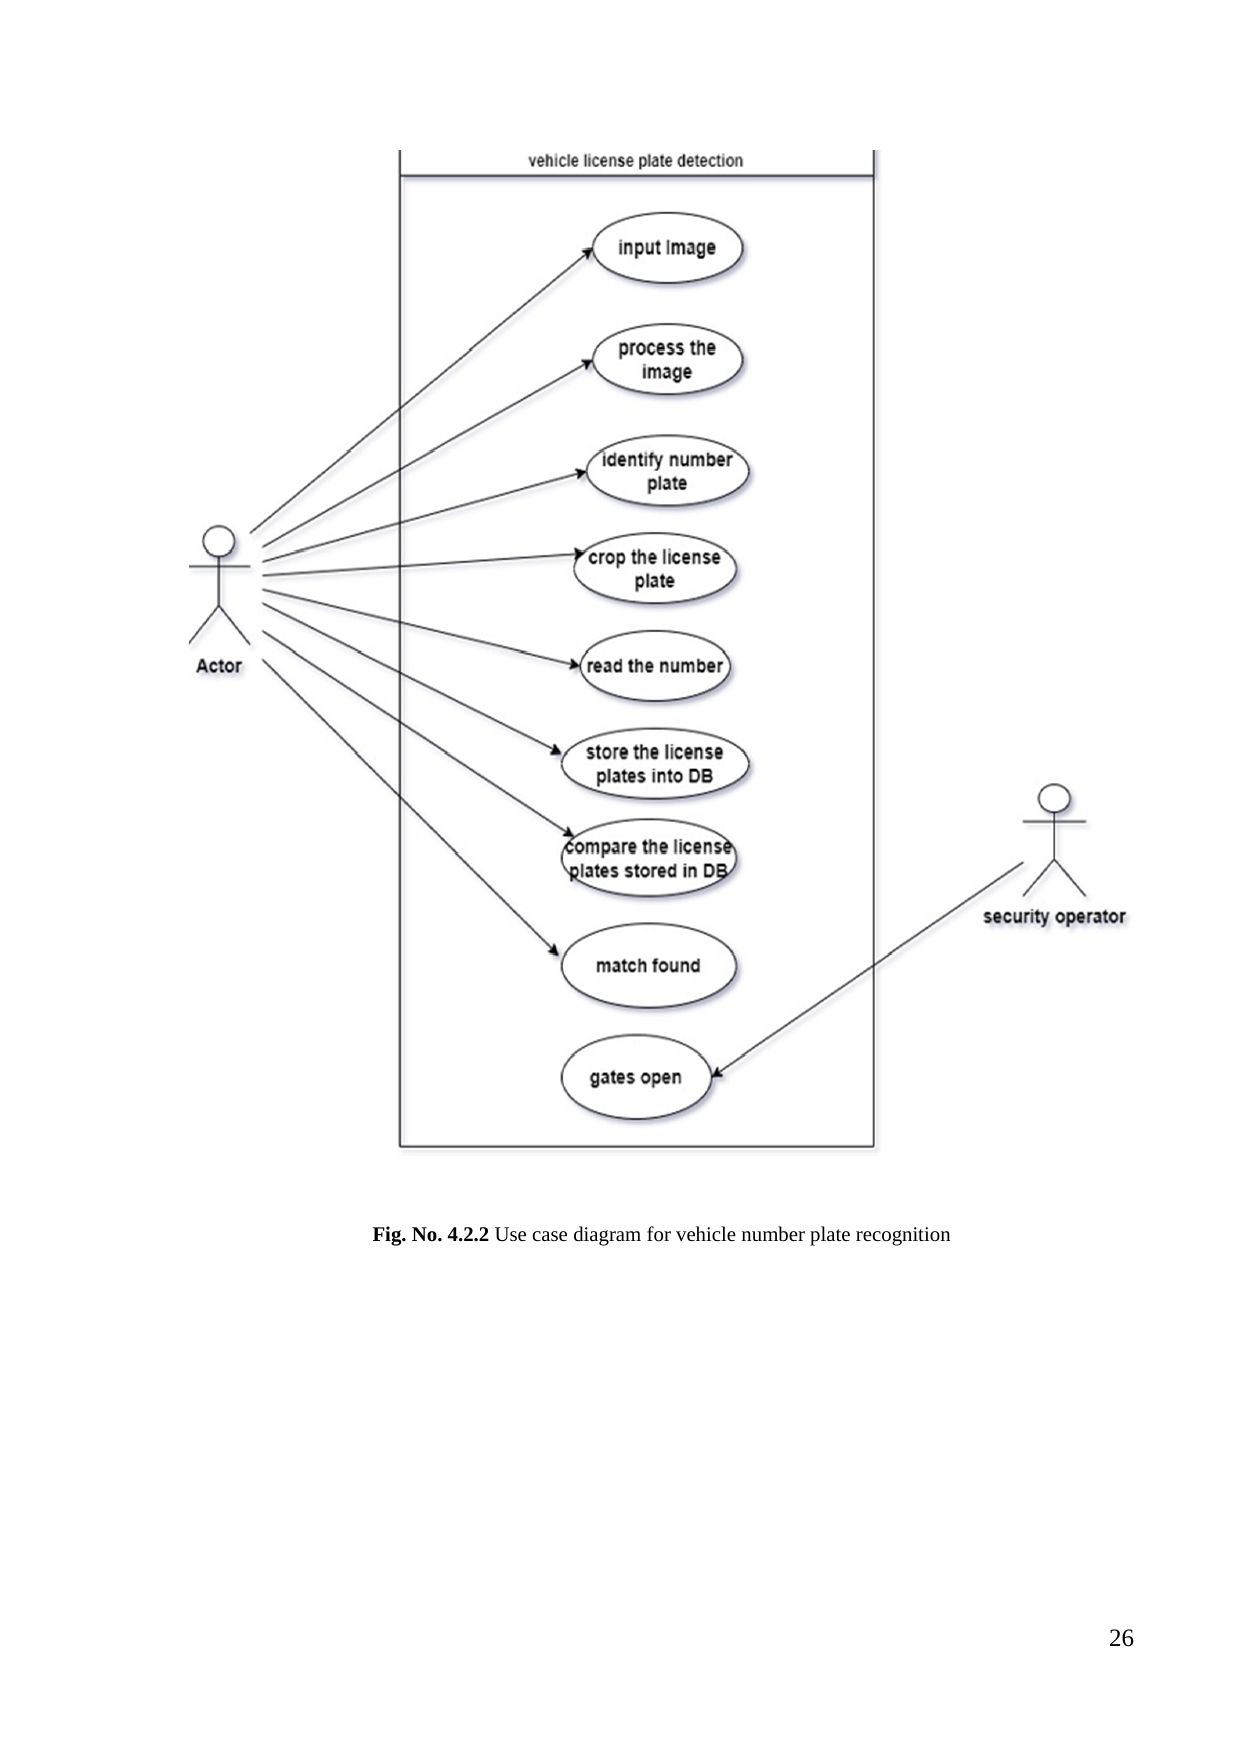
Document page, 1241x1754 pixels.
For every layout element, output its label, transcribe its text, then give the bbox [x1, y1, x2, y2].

text Fig. No. 4.2.2 Use case diagram for vehicle number plate recognition [189, 1222, 1134, 1246]
picture [188, 150, 1134, 1156]
